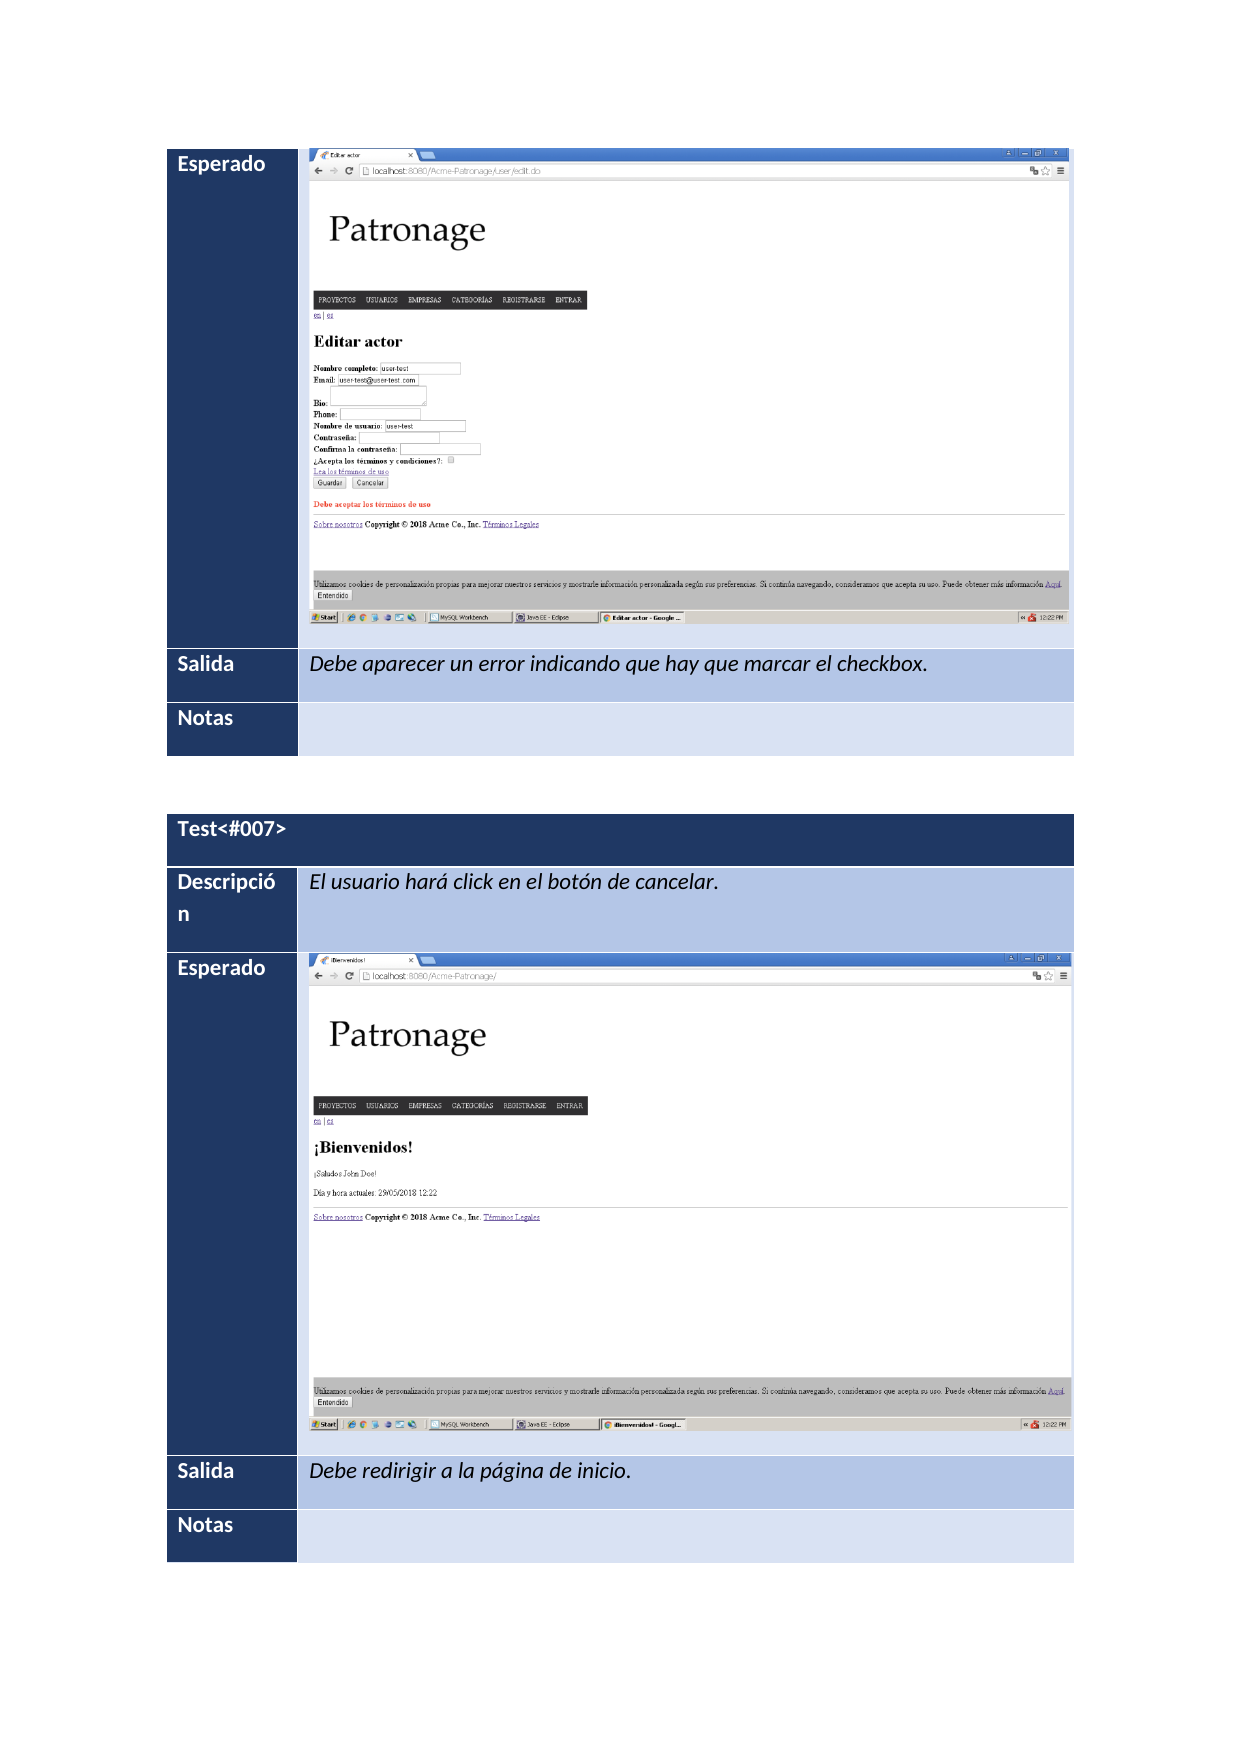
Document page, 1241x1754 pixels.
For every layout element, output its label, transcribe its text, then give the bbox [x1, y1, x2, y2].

table_cell Debe redirigir a la página de inicio. [298, 1456, 1074, 1509]
table_cell [298, 953, 1074, 1455]
table_cell Esperado [167, 149, 298, 648]
table_cell Descripción [167, 868, 297, 952]
table_cell Esperado [167, 953, 297, 1455]
table_cell Notas [167, 703, 298, 756]
table_cell [299, 703, 1074, 756]
table_cell Debe aparecer un error indicando que hay que marcar el checkbox. [299, 649, 1074, 702]
table_cell Salida [167, 649, 298, 702]
table_cell [298, 1510, 1074, 1562]
table_header Test<#007> [167, 814, 1074, 866]
table_cell Notas [167, 1510, 297, 1562]
table_cell Salida [167, 1456, 297, 1509]
picture [309, 148, 1069, 624]
picture [309, 953, 1072, 1431]
table_cell El usuario hará click en el botón de cancelar. [298, 868, 1074, 952]
table_cell [299, 149, 1074, 648]
